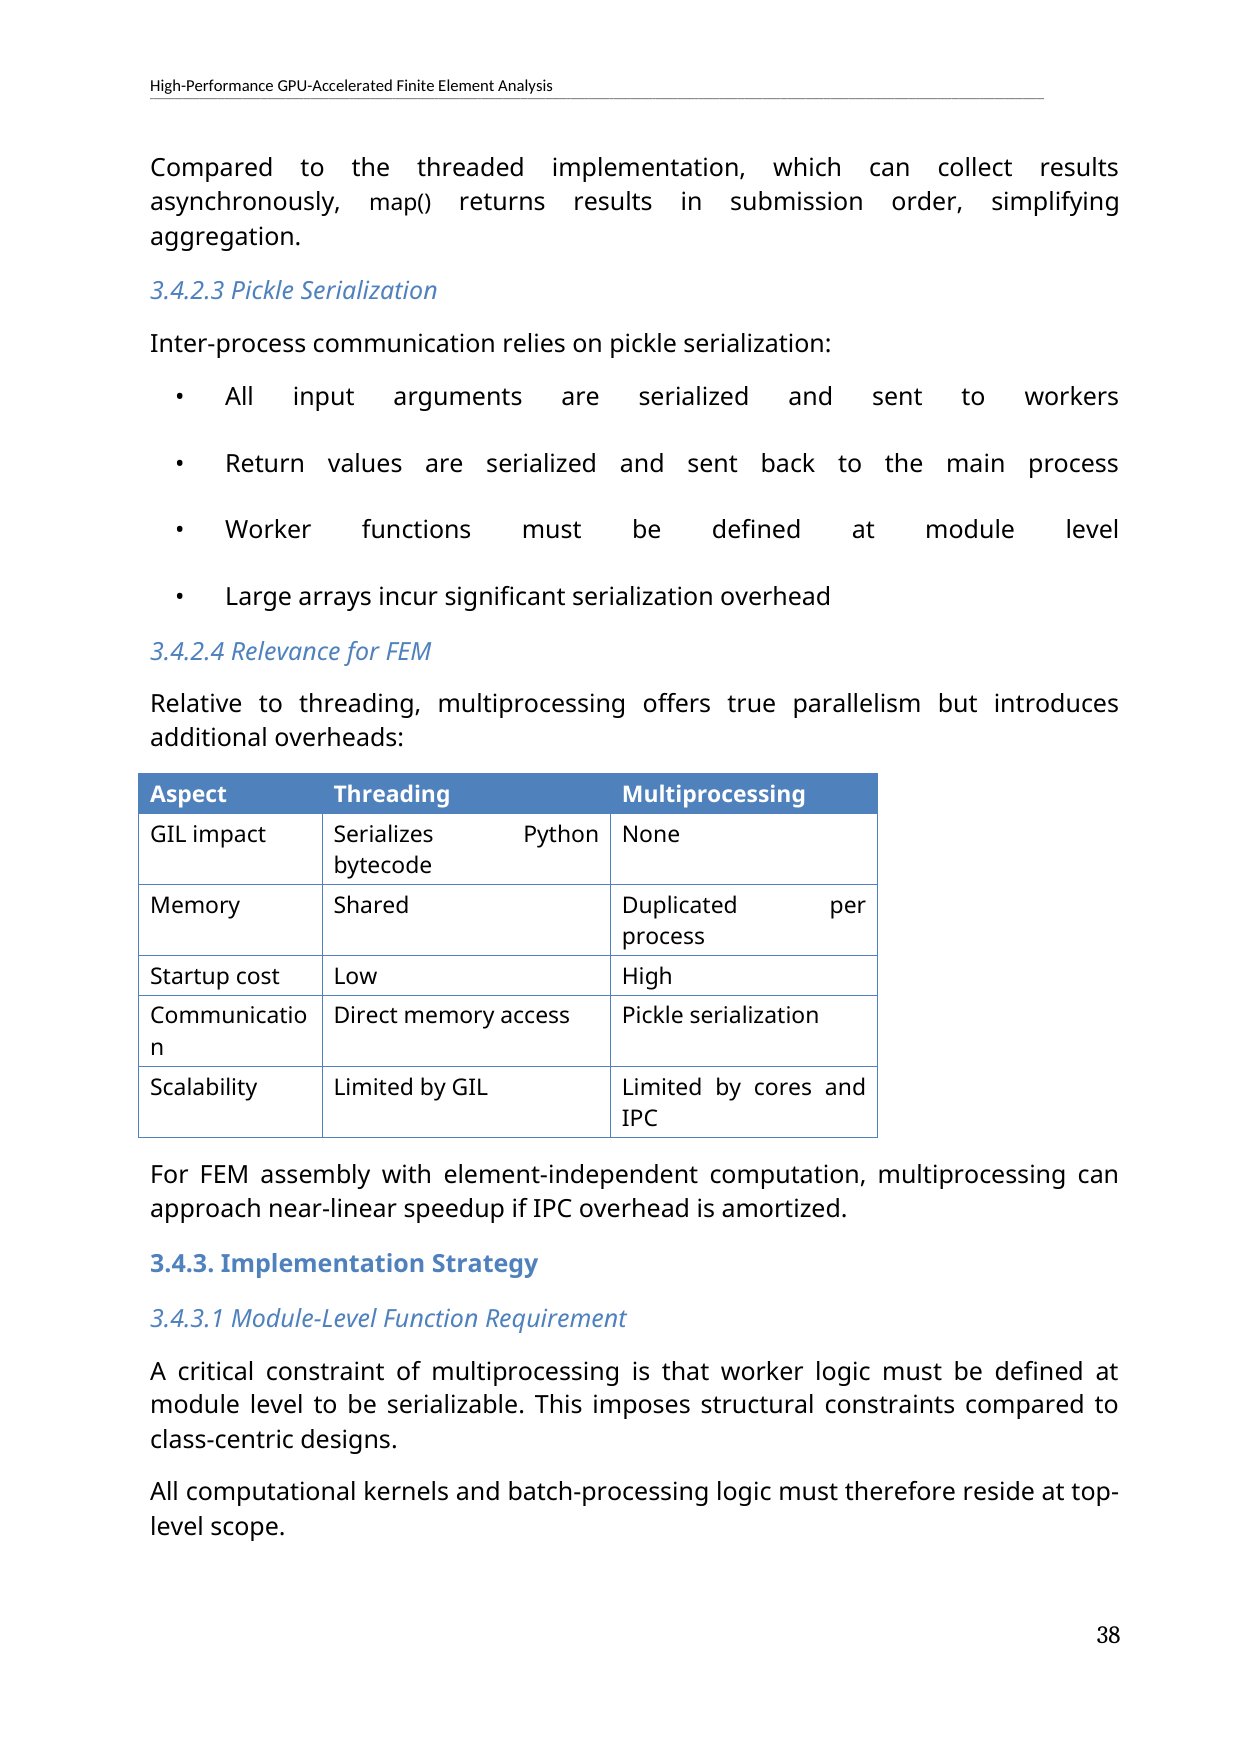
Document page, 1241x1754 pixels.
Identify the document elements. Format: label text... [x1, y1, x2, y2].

table_cell Startup cost [139, 956, 322, 994]
table_header Threading [323, 774, 610, 813]
text All computational kernels and batch-processing logic must therefore reside at top-level scope. [150, 1474, 1120, 1542]
table_cell Communication [139, 996, 322, 1066]
text A critical constraint of multiprocessing is that worker logic must be defined at module level to be serializable. This imposes structural constraints compared to class-centric designs. [150, 1353, 1120, 1455]
table_cell Direct memory access [323, 996, 610, 1066]
table_cell Pickle serialization [611, 996, 877, 1066]
table_cell Scalability [139, 1067, 322, 1137]
subtitle 3.4.3. Implementation Strategy [150, 1245, 1120, 1279]
subtitle 3.4.2.3 Pickle Serialization [150, 273, 1120, 307]
subtitle 3.4.2.4 Relevance for FEM [150, 633, 1120, 667]
table_cell Duplicated per process [611, 885, 877, 955]
table_cell Shared [323, 885, 610, 955]
table_cell Limited by GIL [323, 1067, 610, 1137]
text Inter-process communication relies on pickle serialization: [150, 326, 1120, 360]
text For FEM assembly with element-independent computation, multiprocessing can approach near-linear speedup if IPC overhead is amortized. [150, 1156, 1120, 1224]
table_cell None [611, 814, 877, 884]
list Worker functions must be defined at module level [175, 512, 1120, 574]
list All input arguments are serialized and sent to workers [175, 379, 1120, 441]
table_cell Limited by cores and IPC [611, 1067, 877, 1137]
table_header Multiprocessing [611, 774, 877, 813]
table_cell High [611, 956, 877, 994]
text Relative to threading, multiprocessing offers true parallelism but introduces additional overheads: [150, 686, 1120, 754]
table_cell Serializes Python bytecode [323, 814, 610, 884]
list Return values are serialized and sent back to the main process [175, 445, 1120, 508]
table_header Aspect [139, 774, 322, 813]
subtitle 3.4.3.1 Module-Level Function Requirement [150, 1300, 1120, 1334]
text Compared to the threaded implementation, which can collect results asynchronously, map() returns results in submission order, simplifying aggregation. [150, 150, 1120, 252]
table_cell Memory [139, 885, 322, 955]
list Large arrays incur significant serialization overhead [175, 578, 1120, 612]
table_cell Low [323, 956, 610, 994]
table_cell GIL impact [139, 814, 322, 884]
